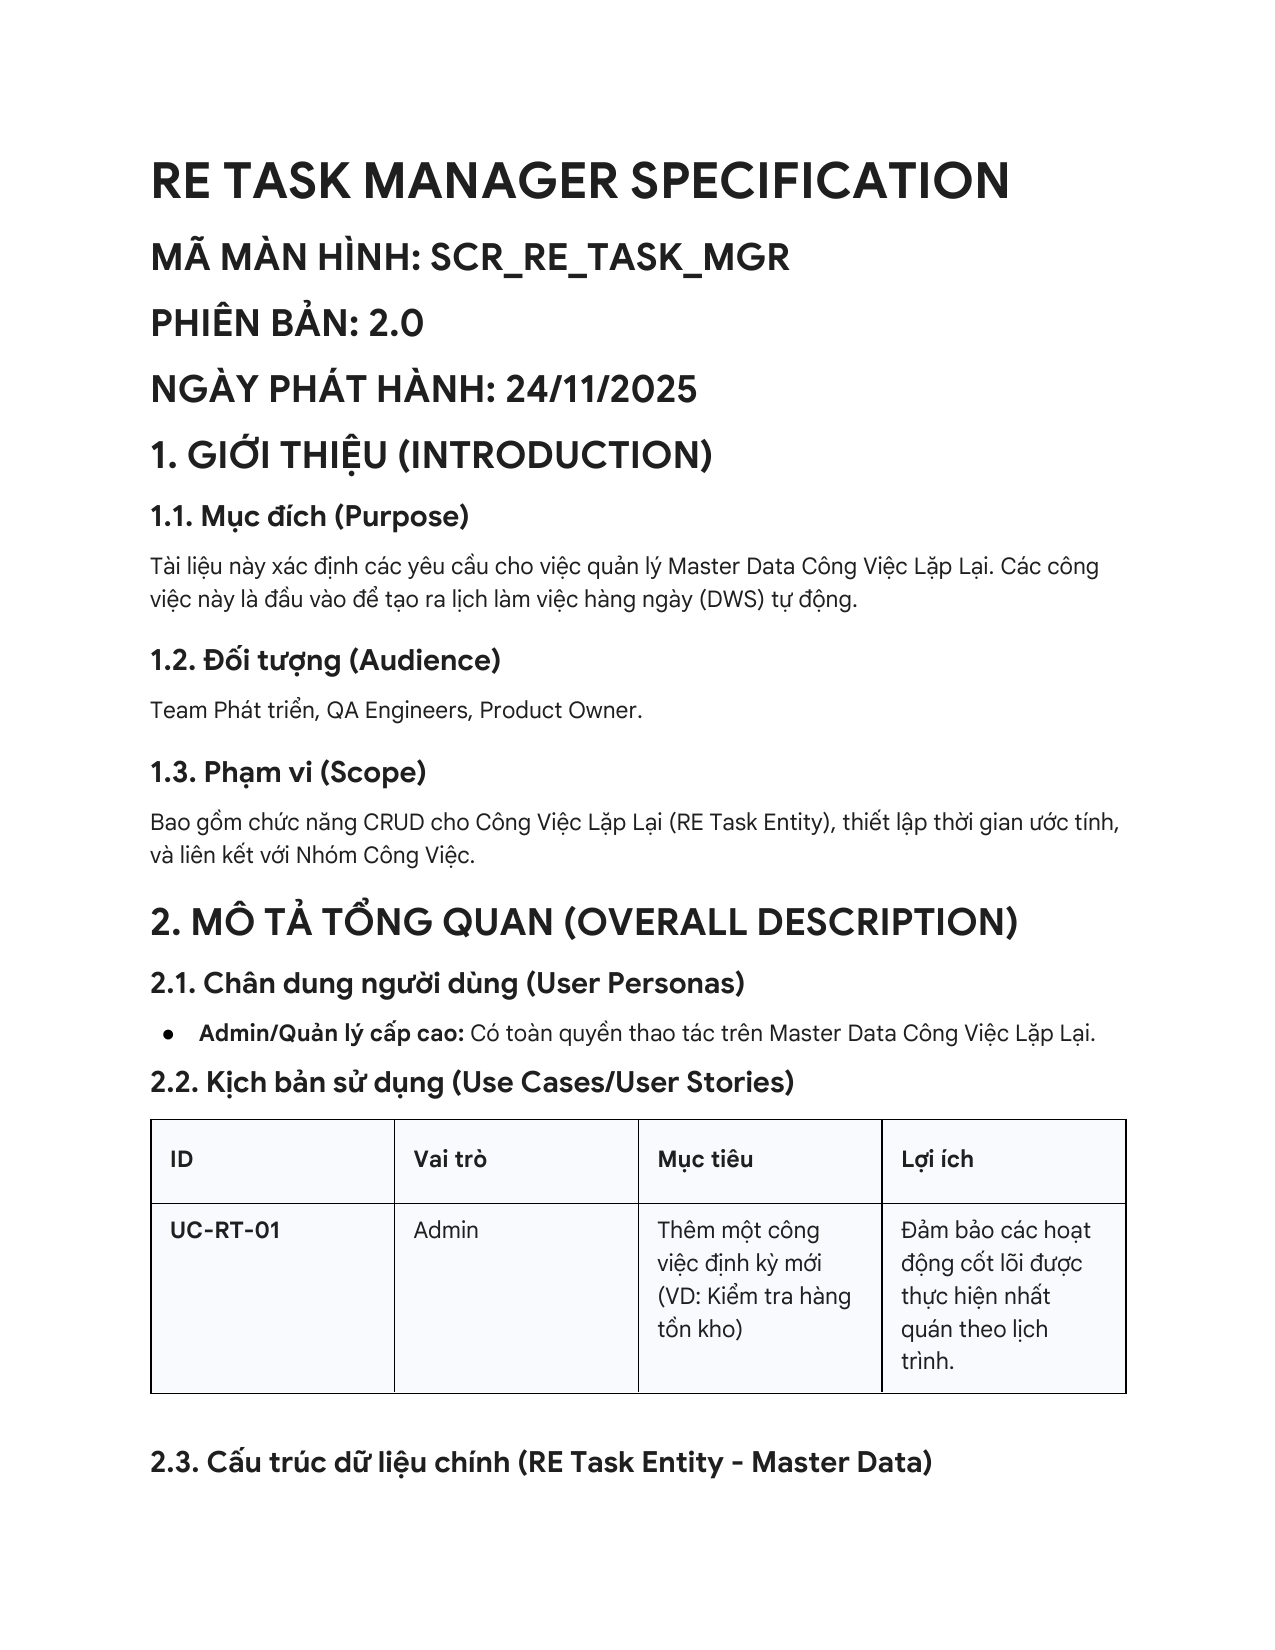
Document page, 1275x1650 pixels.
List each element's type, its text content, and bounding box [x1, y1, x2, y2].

subtitle RE TASK MANAGER SPECIFICATION [150, 150, 1125, 213]
subtitle 2.3. Cấu trúc dữ liệu chính (RE Task Entity - Master Data) [150, 1444, 1125, 1481]
subtitle 2.1. Chân dung người dùng (User Personas) [150, 965, 1125, 1002]
table_cell Đảm bảo các hoạt động cốt lõi được thực hiện nhất quán theo lịch trình. [883, 1204, 1125, 1392]
table_cell Admin [395, 1204, 638, 1392]
subtitle 1. GIỚI THIỆU (INTRODUCTION) [150, 432, 1125, 479]
subtitle MÃ MÀN HÌNH: SCR_RE_TASK_MGR [150, 234, 1125, 281]
text Team Phát triển, QA Engineers, Product Owner. [150, 697, 1125, 726]
table_header Lợi ích [883, 1120, 1125, 1203]
subtitle NGÀY PHÁT HÀNH: 24/11/2025 [150, 366, 1125, 413]
list Admin/Quản lý cấp cao: Có toàn quyền thao tác trên Master Data Công Việc Lặp Lại. [161, 1019, 1125, 1048]
table_cell UC-RT-01 [152, 1204, 394, 1392]
subtitle 2. MÔ TẢ TỔNG QUAN (OVERALL DESCRIPTION) [150, 899, 1125, 946]
table_cell Thêm một công việc định kỳ mới (VD: Kiểm tra hàng tồn kho) [639, 1204, 881, 1392]
subtitle 1.1. Mục đích (Purpose) [150, 498, 1125, 534]
text Tài liệu này xác định các yêu cầu cho việc quản lý Master Data Công Việc Lặp Lại. Các công việc này là đầu vào để tạo ra lịch làm việc hàng ngày (DWS) tự động. [150, 552, 1125, 614]
table_header ID [152, 1120, 394, 1203]
subtitle 1.3. Phạm vi (Scope) [150, 754, 1125, 791]
subtitle PHIÊN BẢN: 2.0 [150, 300, 1125, 347]
table_header Vai trò [395, 1120, 638, 1203]
text Bao gồm chức năng CRUD cho Công Việc Lặp Lại (RE Task Entity), thiết lập thời gian ước tính, và liên kết với Nhóm Công Việc. [150, 809, 1125, 870]
subtitle 2.2. Kịch bản sử dụng (Use Cases/User Stories) [150, 1064, 1125, 1101]
subtitle 1.2. Đối tượng (Audience) [150, 643, 1125, 679]
table_header Mục tiêu [639, 1120, 881, 1203]
